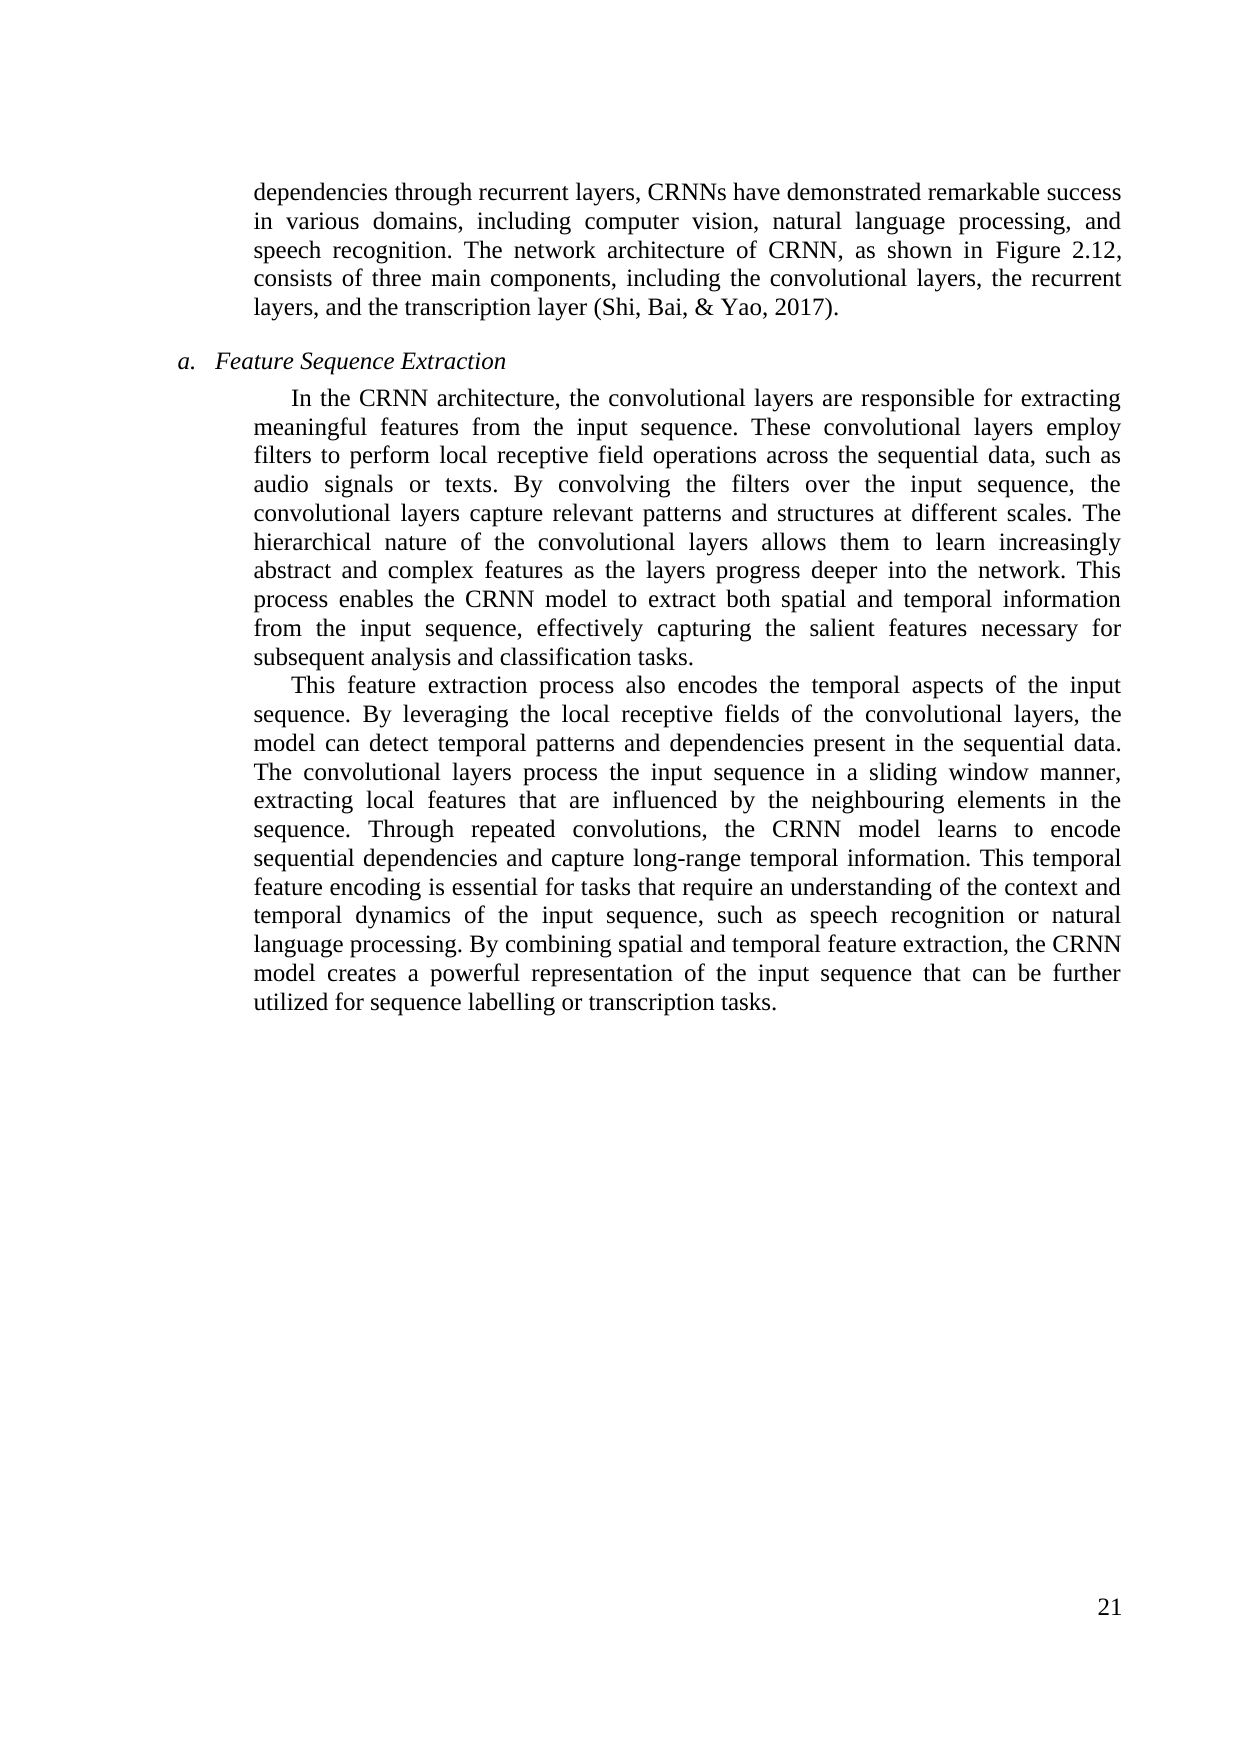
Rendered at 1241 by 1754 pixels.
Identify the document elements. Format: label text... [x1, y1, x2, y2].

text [253, 177, 1122, 321]
text This feature extraction process also encodes the temporal aspects of the input sequence. By leveraging the local receptive fields of the convolutional layers, the model can detect temporal patterns and dependencies present in the sequential data. The convolutional layers process the input sequence in a sliding window manner, extracting local features that are influenced by the neighbouring elements in the sequence. Through repeated convolutions, the CRNN model learns to encode sequential dependencies and capture long-range temporal information. This temporal feature encoding is essential for tasks that require an understanding of the context and temporal dynamics of the input sequence, such as speech recognition or natural language processing. By combining spatial and temporal feature extraction, the CRNN model creates a powerful representation of the input sequence that can be further utilized for sequence labelling or transcription tasks. [253, 671, 1122, 1016]
list Feature Sequence Extraction [177, 346, 1122, 375]
text In the CRNN architecture, the convolutional layers are responsible for extracting meaningful features from the input sequence. These convolutional layers employ filters to perform local receptive field operations across the sequential data, such as audio signals or texts. By convolving the filters over the input sequence, the convolutional layers capture relevant patterns and structures at different scales. The hierarchical nature of the convolutional layers allows them to learn increasingly abstract and complex features as the layers progress deeper into the network. This process enables the CRNN model to extract both spatial and temporal information from the input sequence, effectively capturing the salient features necessary for subsequent analysis and classification tasks. [253, 383, 1122, 671]
